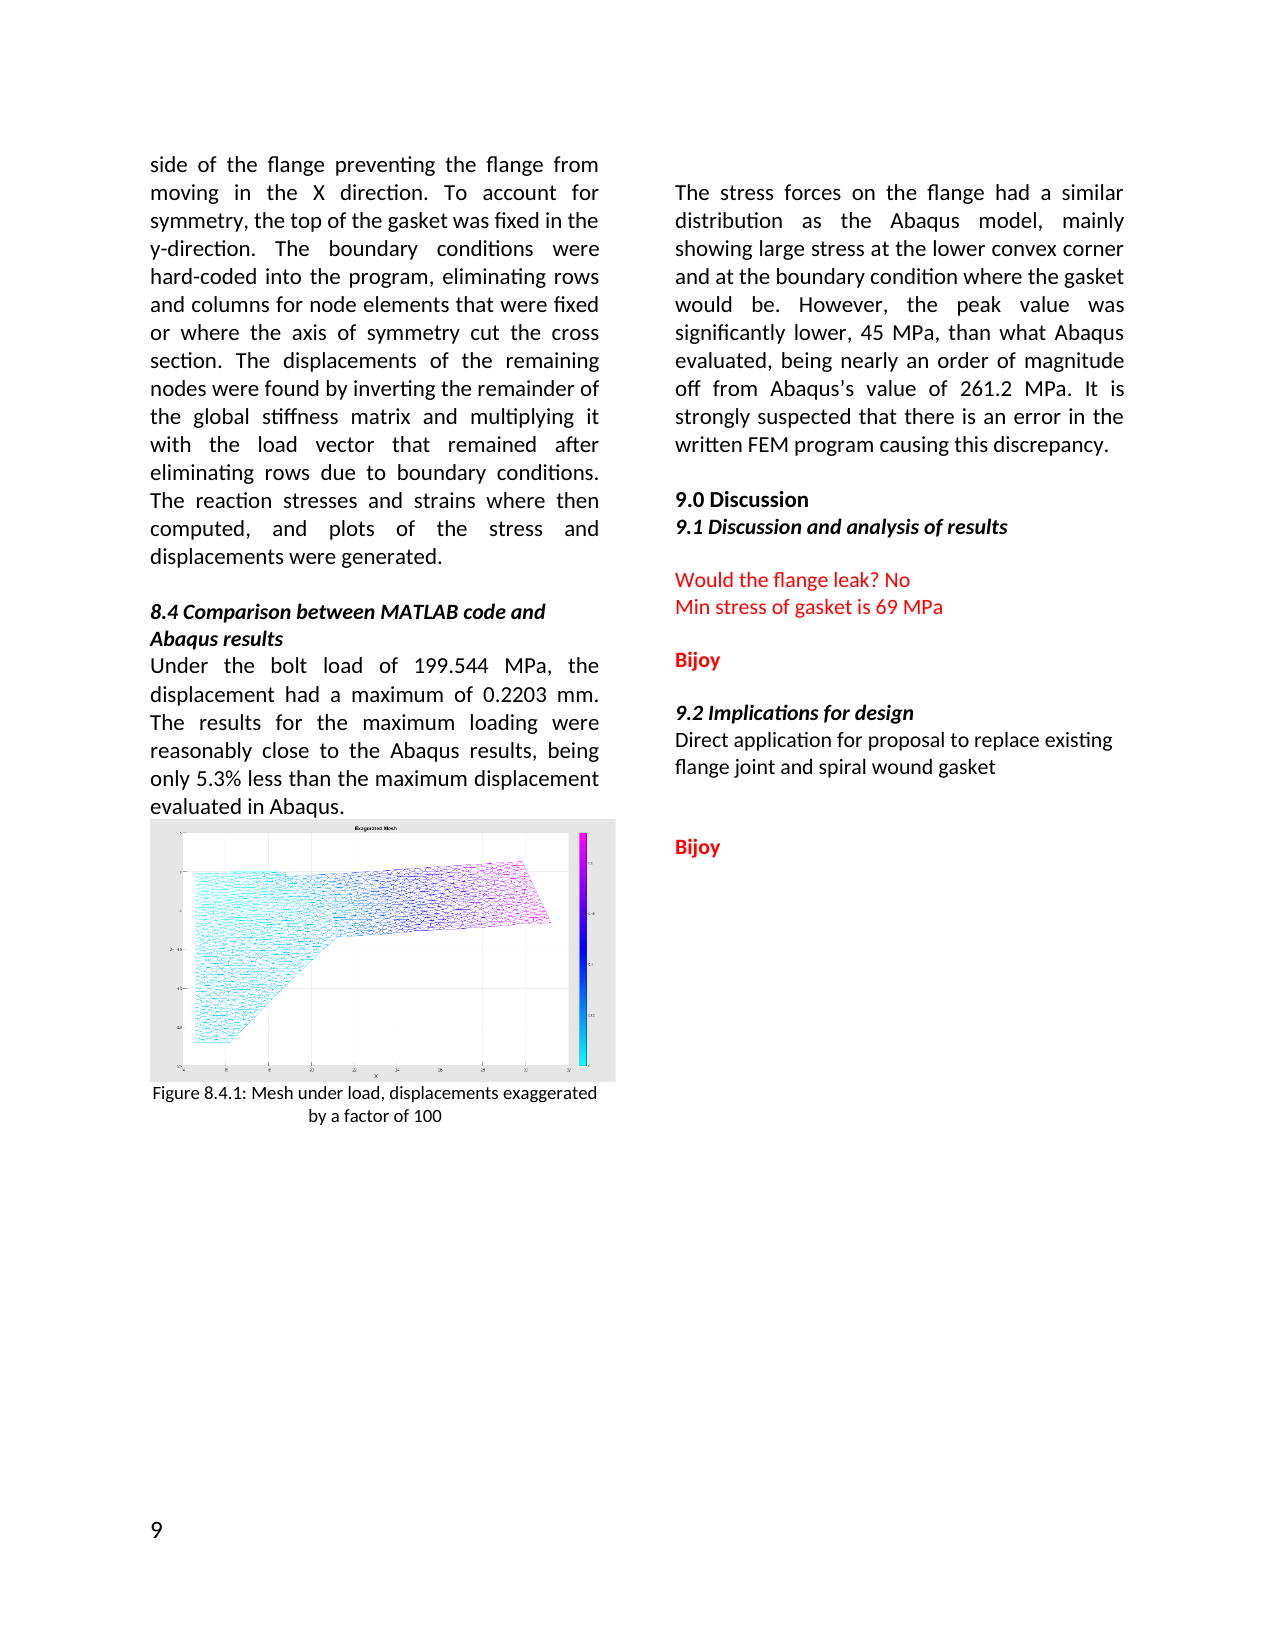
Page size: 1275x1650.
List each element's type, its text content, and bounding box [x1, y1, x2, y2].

text 9.1 Discussion and analysis of results [675, 513, 1125, 539]
text 9.2 Implications for design [675, 699, 1125, 726]
text The stress forces on the flange had a similar distribution as the Abaqus model, mainly showing large stress at the lower convex corner and at the boundary condition where the gasket would be. However, the peak value was significantly lower, 45 MPa, than what Abaqus evaluated, being nearly an order of magnitude off from Abaqus’s value of 261.2 MPa. It is strongly suspected that there is an error in the written FEM program causing this discrepancy. [675, 178, 1125, 458]
text Min stress of gasket is 69 MPa [675, 593, 1125, 619]
text Bijoy [675, 833, 1125, 859]
text Bijoy [675, 646, 1125, 673]
text Under the bolt load of 199.544 MPa, the displacement had a maximum of 0.2203 mm. The results for the maximum loading were reasonably close to the Abaqus results, being only 5.3% less than the maximum displacement evaluated in Abaqus. [150, 652, 600, 819]
text 9.0 Discussion [675, 485, 1125, 513]
text Would the flange leak? No [675, 566, 1125, 593]
text Figure 8.4.1: Mesh under load, displacements exaggerated by a factor of 100 [150, 1082, 600, 1127]
picture [150, 819, 616, 1082]
text 8.4 Comparison between MATLAB code and Abaqus results [150, 598, 600, 652]
text Direct application for proposal to replace existing flange joint and spiral wound gasket [675, 726, 1125, 779]
